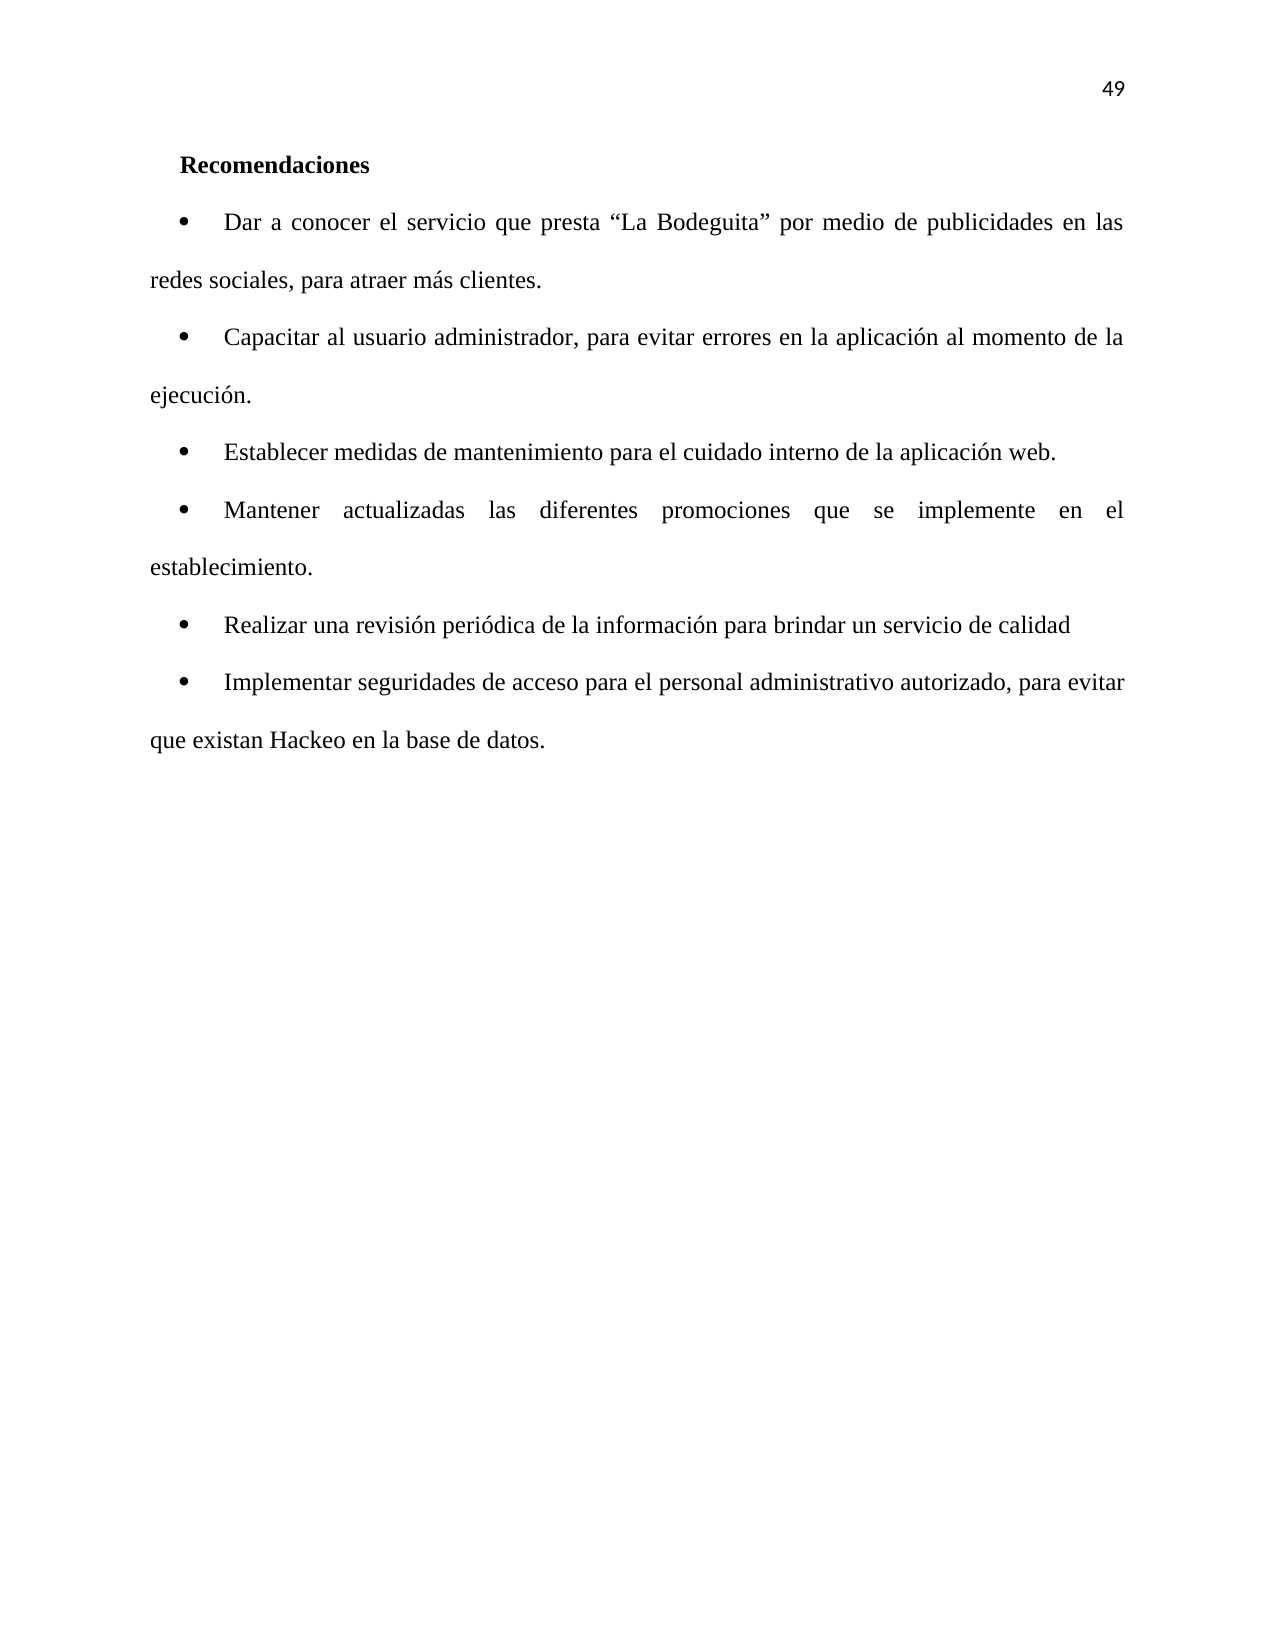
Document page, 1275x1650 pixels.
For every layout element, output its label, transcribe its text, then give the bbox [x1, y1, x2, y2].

list Realizar una revisión periódica de la información para brindar un servicio de calidad [150, 610, 1125, 639]
list Dar a conocer el servicio que presta “La Bodeguita” por medio de publicidades en las redes sociales, para atraer más clientes. [150, 207, 1125, 294]
list Establecer medidas de mantenimiento para el cuidado interno de la aplicación web. [150, 437, 1125, 466]
list Capacitar al usuario administrador, para evitar errores en la aplicación al momento de la ejecución. [150, 322, 1125, 409]
subtitle Recomendaciones [150, 150, 1125, 179]
list Implementar seguridades de acceso para el personal administrativo autorizado, para evitar que existan Hackeo en la base de datos. [150, 667, 1125, 754]
list Mantener actualizadas las diferentes promociones que se implemente en el establecimiento. [150, 495, 1125, 581]
